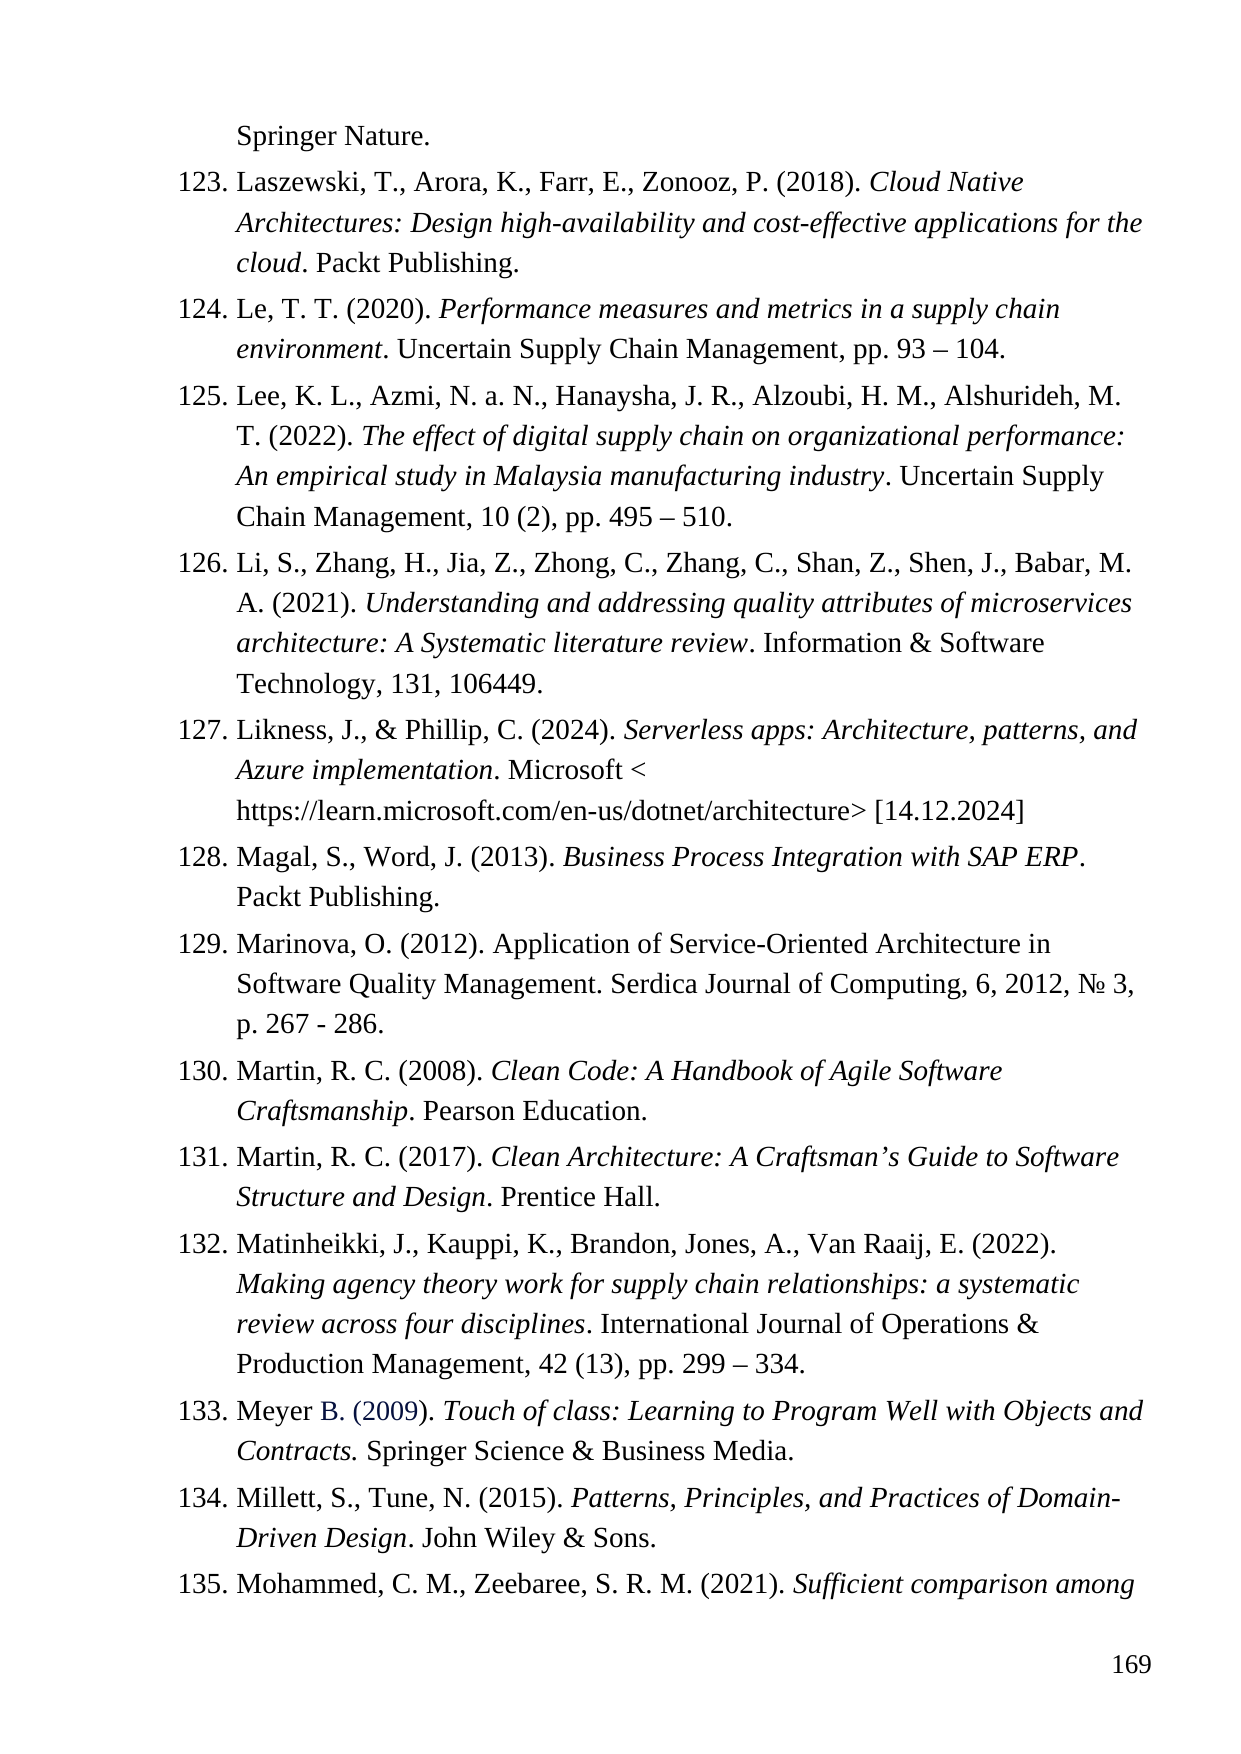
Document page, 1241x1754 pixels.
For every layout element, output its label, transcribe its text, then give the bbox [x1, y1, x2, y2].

text Meyer B. (2009). Touch of class: Learning to Program Well with Objects and Contracts. Springer Science & Business Media. [177, 1393, 1152, 1467]
text Lee, K. L., Azmi, N. a. N., Hanaysha, J. R., Alzoubi, H. M., Alshurideh, M. T. (2022). The effect of digital supply chain on organizational performance: An empirical study in Malaysia manufacturing industry. Uncertain Supply Chain Management, 10 (2), рр. 495 – 510. [177, 378, 1152, 532]
text Millett, S., Tune, N. (2015). Patterns, Principles, and Practices of Domain-Driven Design. John Wiley & Sons. [177, 1480, 1152, 1553]
text Martin, R. C. (2008). Clean Code: A Handbook of Agile Software Craftsmanship. Pearson Education. [177, 1053, 1152, 1126]
text Magal, S., Word, J. (2013). Business Process Integration with SAP ERP. Packt Publishing. [177, 839, 1152, 913]
text Laszewski, T., Arora, K., Farr, E., Zonooz, P. (2018). Cloud Native Architectures: Design high-availability and cost-effective applications for the cloud. Packt Publishing. [177, 164, 1152, 278]
text Le, T. T. (2020). Performance measures and metrics in a supply chain environment. Uncertain Supply Chain Management, рр. 93 – 104. [177, 291, 1152, 365]
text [177, 118, 1152, 152]
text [177, 1566, 1152, 1600]
text Li, S., Zhang, H., Jia, Z., Zhong, C., Zhang, C., Shan, Z., Shen, J., Babar, M. A. (2021). Understanding and addressing quality attributes of microservices architecture: A Systematic literature review. Information & Software Technology, 131, 106449. [177, 545, 1152, 699]
text Martin, R. C. (2017). Clean Architecture: A Craftsman’s Guide to Software Structure and Design. Prentice Hall. [177, 1139, 1152, 1213]
text Marinova, O. (2012). Application of Service-Oriented Architecture in Software Quality Management. Serdica Journal of Computing, 6, 2012, № 3, p. 267 - 286. [177, 926, 1152, 1040]
text Matinheikki, J., Kauppi, K., Brandon, Jones, A., Van Raaij, E. (2022). Making agency theory work for supply chain relationships: a systematic review across four disciplines. International Journal of Operations & Production Management, 42 (13), рр. 299 – 334. [177, 1226, 1152, 1380]
text Likness, J., & Phillip, C. (2024). Serverless apps: Architecture, patterns, and Azure implementation. Microsoft < https://learn.microsoft.com/en-us/dotnet/architecture> [14.12.2024] [177, 712, 1152, 826]
